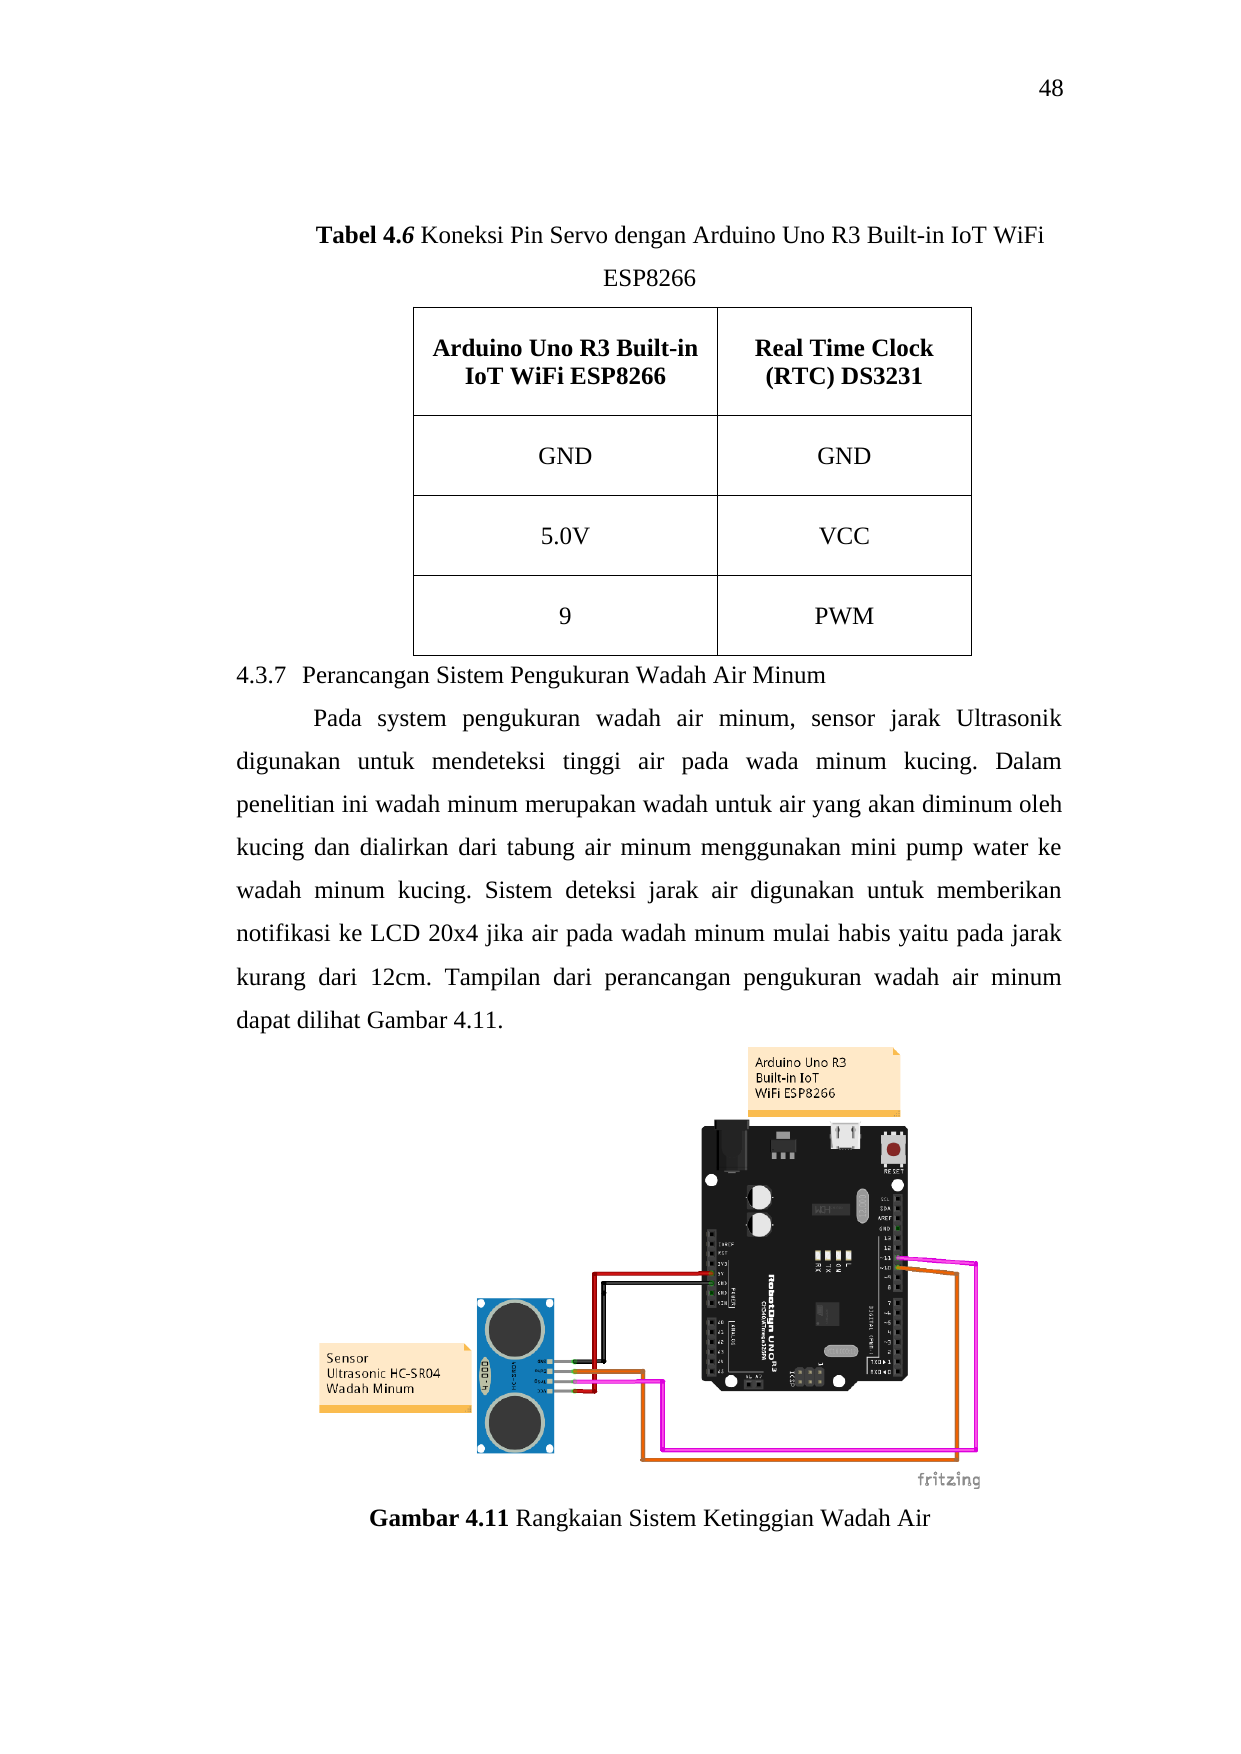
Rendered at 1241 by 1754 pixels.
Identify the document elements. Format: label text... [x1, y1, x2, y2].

table_cell GND [718, 416, 971, 495]
table_cell PWM [718, 576, 971, 654]
text Tabel 4.6 Koneksi Pin Servo dengan Arduino Uno R3 Built-in IoT WiFi ESP8266 [236, 220, 1063, 292]
text Pada system pengukuran wadah air minum, sensor jarak Ultrasonik digunakan untuk mendeteksi tinggi air pada wada minum kucing. Dalam penelitian ini wadah minum merupakan wadah untuk air yang akan diminum oleh kucing dan dialirkan dari tabung air minum menggunakan mini pump water ke wadah minum kucing. Sistem deteksi jarak air digunakan untuk memberikan notifikasi ke LCD 20x4 jika air pada wadah minum mulai habis yaitu pada jarak kurang dari 12cm. Tampilan dari perancangan pengukuran wadah air minum dapat dilihat Gambar 4.11. [236, 703, 1063, 1033]
text Gambar 4.11 Rangkaian Sistem Ketinggian Wadah Air [236, 1503, 1063, 1532]
table_header Arduino Uno R3 Built-in IoT WiFi ESP8266 [414, 308, 717, 415]
table_cell VCC [718, 496, 971, 575]
table_cell 9 [414, 576, 717, 654]
table_cell GND [414, 416, 717, 495]
picture [319, 1047, 980, 1489]
table_cell 5.0V [414, 496, 717, 575]
table_header Real Time Clock (RTC) DS3231 [718, 308, 971, 415]
subtitle Perancangan Sistem Pengukuran Wadah Air Minum [236, 660, 1063, 688]
